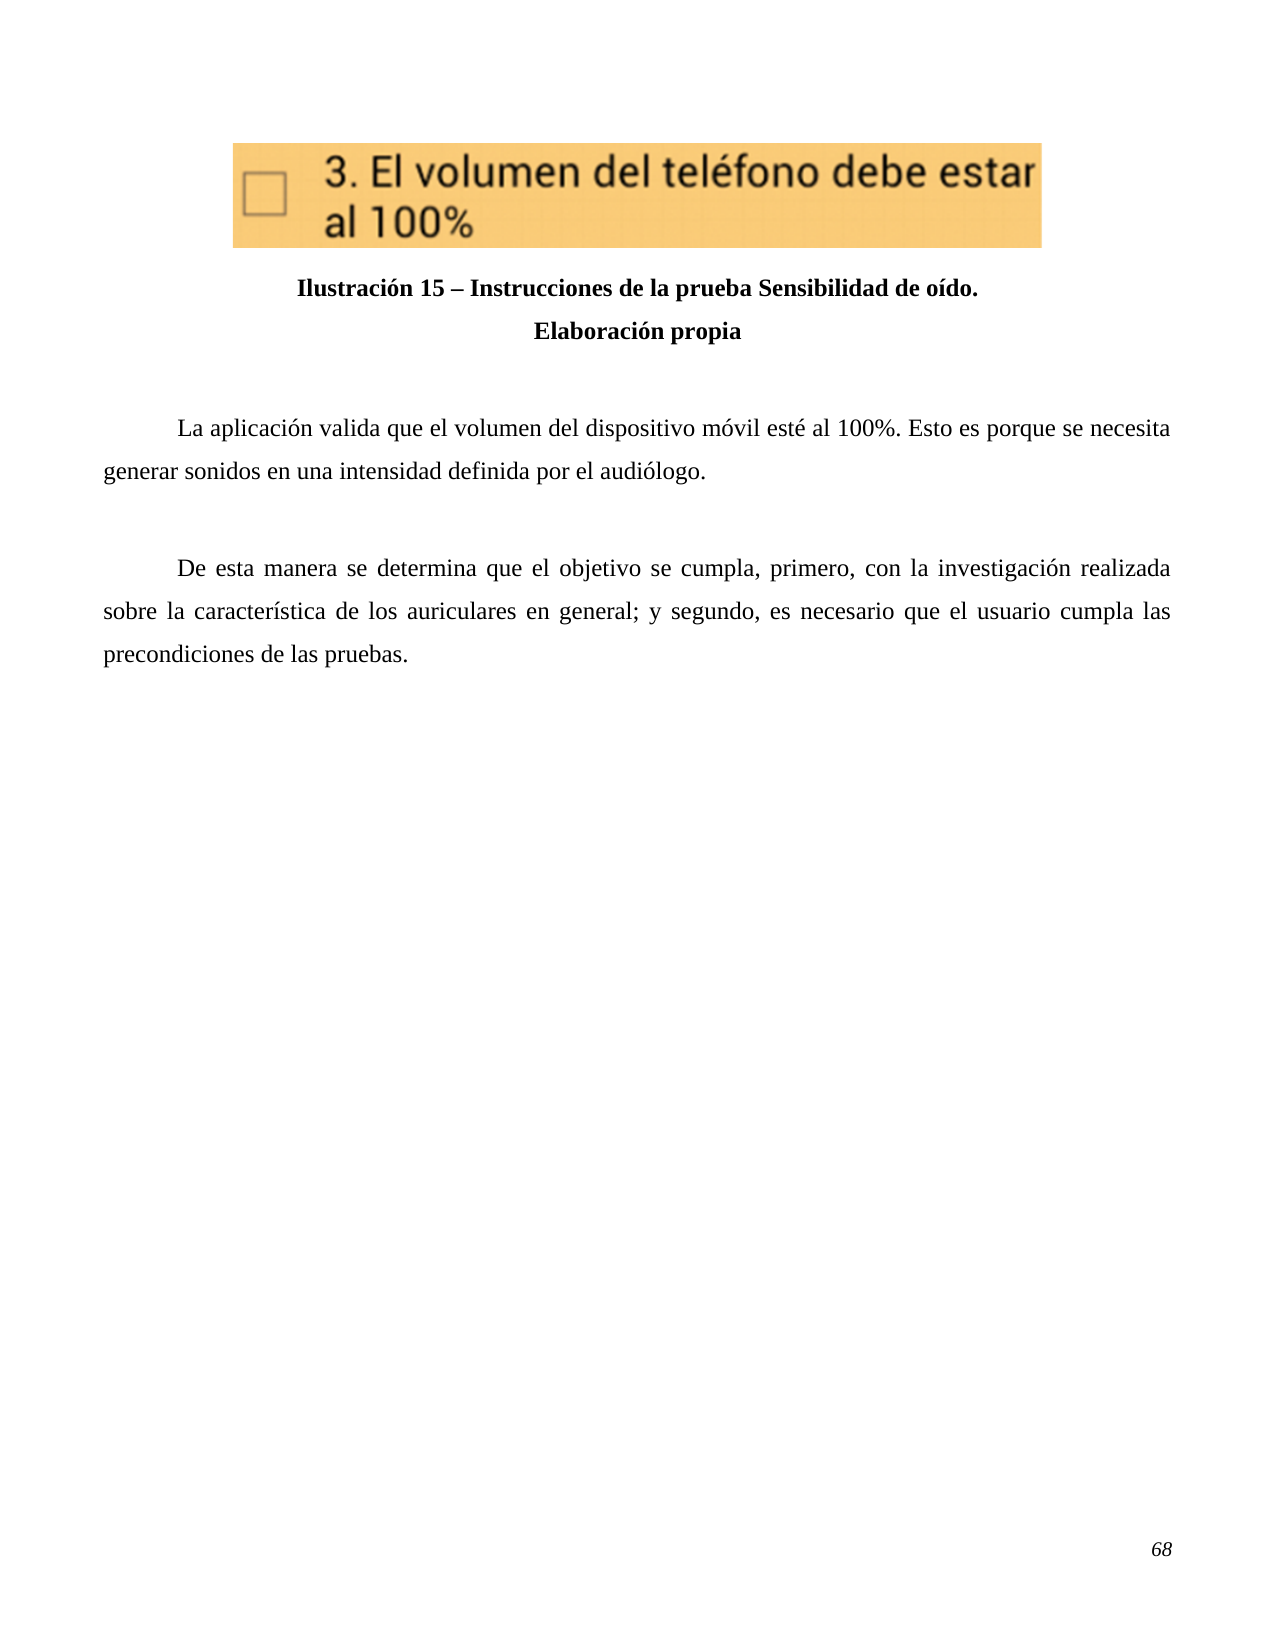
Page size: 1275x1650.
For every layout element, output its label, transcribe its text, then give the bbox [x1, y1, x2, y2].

text La aplicación valida que el volumen del dispositivo móvil esté al 100%. Esto es porque se necesita generar sonidos en una intensidad definida por el audiólogo. [103, 413, 1172, 485]
text Ilustración 15 – Instrucciones de la prueba Sensibilidad de oído. [103, 273, 1172, 302]
picture [232, 143, 1043, 248]
text Elaboración propia [103, 316, 1172, 345]
text De esta manera se determina que el objetivo se cumpla, primero, con la investigación realizada sobre la característica de los auriculares en general; y segundo, es necesario que el usuario cumpla las precondiciones de las pruebas. [103, 553, 1172, 668]
